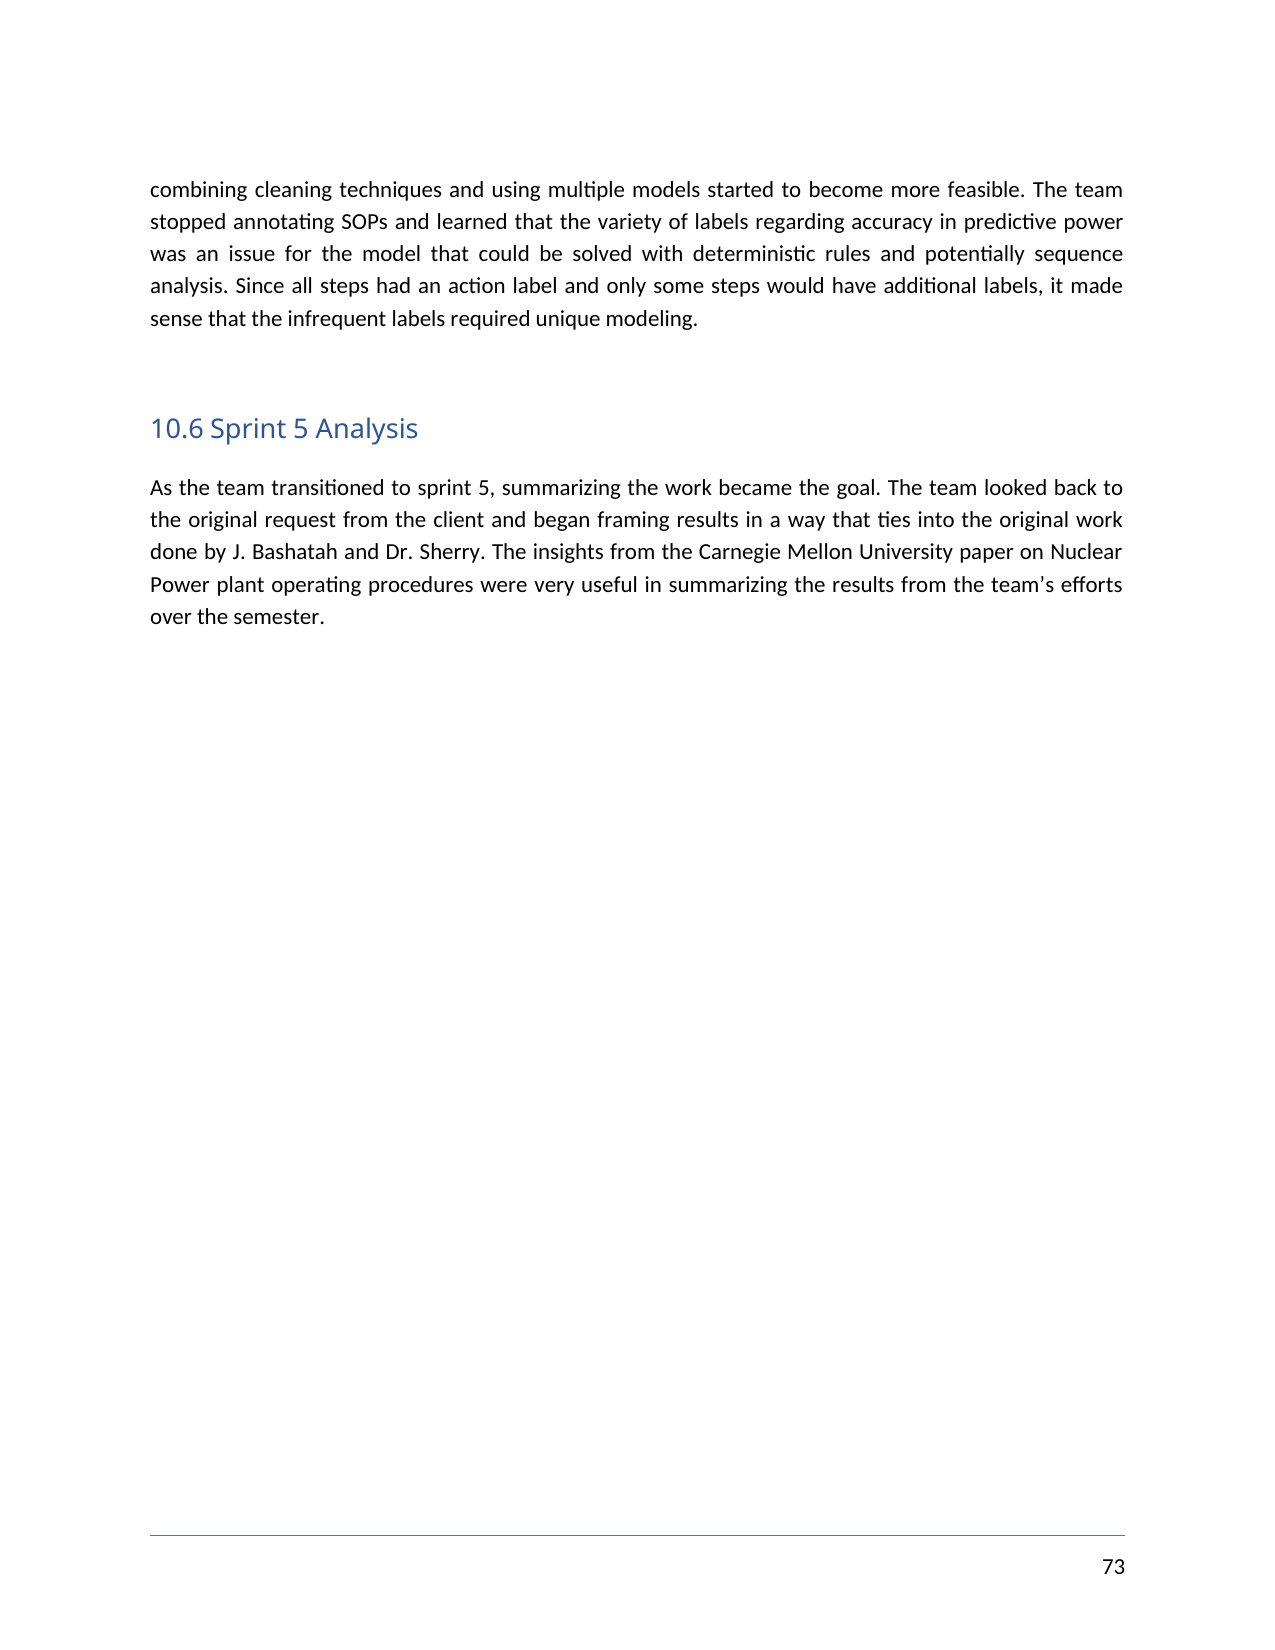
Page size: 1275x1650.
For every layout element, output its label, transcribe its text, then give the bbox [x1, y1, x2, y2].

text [150, 175, 1125, 332]
subtitle Sprint 5 Analysis [150, 410, 1125, 447]
text As the team transitioned to sprint 5, summarizing the work became the goal. The team looked back to the original request from the client and began framing results in a way that ties into the original work done by J. Bashatah and Dr. Sherry. The insights from the Carnegie Mellon University paper on Nuclear Power plant operating procedures were very useful in summarizing the results from the team’s efforts over the semester. [150, 473, 1125, 630]
